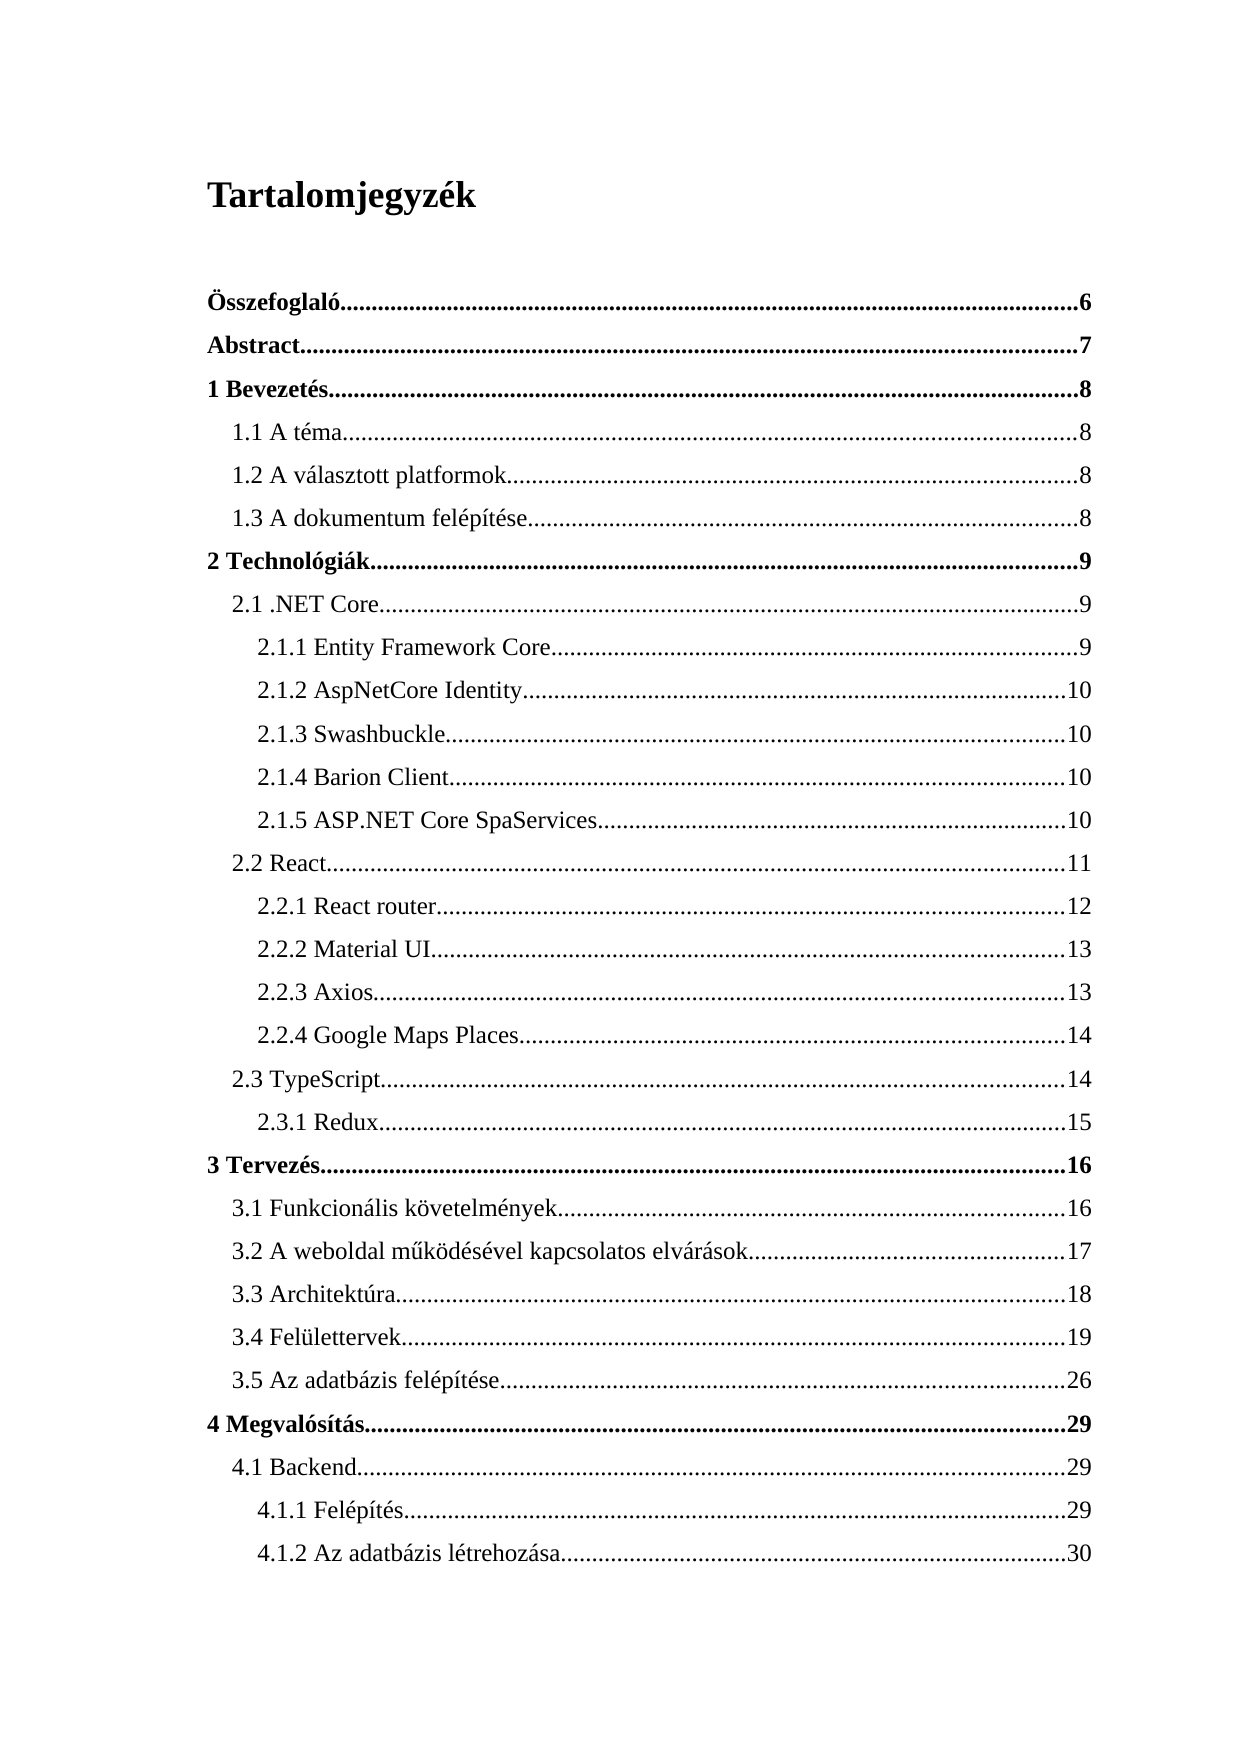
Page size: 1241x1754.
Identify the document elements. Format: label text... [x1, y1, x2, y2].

text Tartalomjegyzék [207, 173, 1092, 216]
